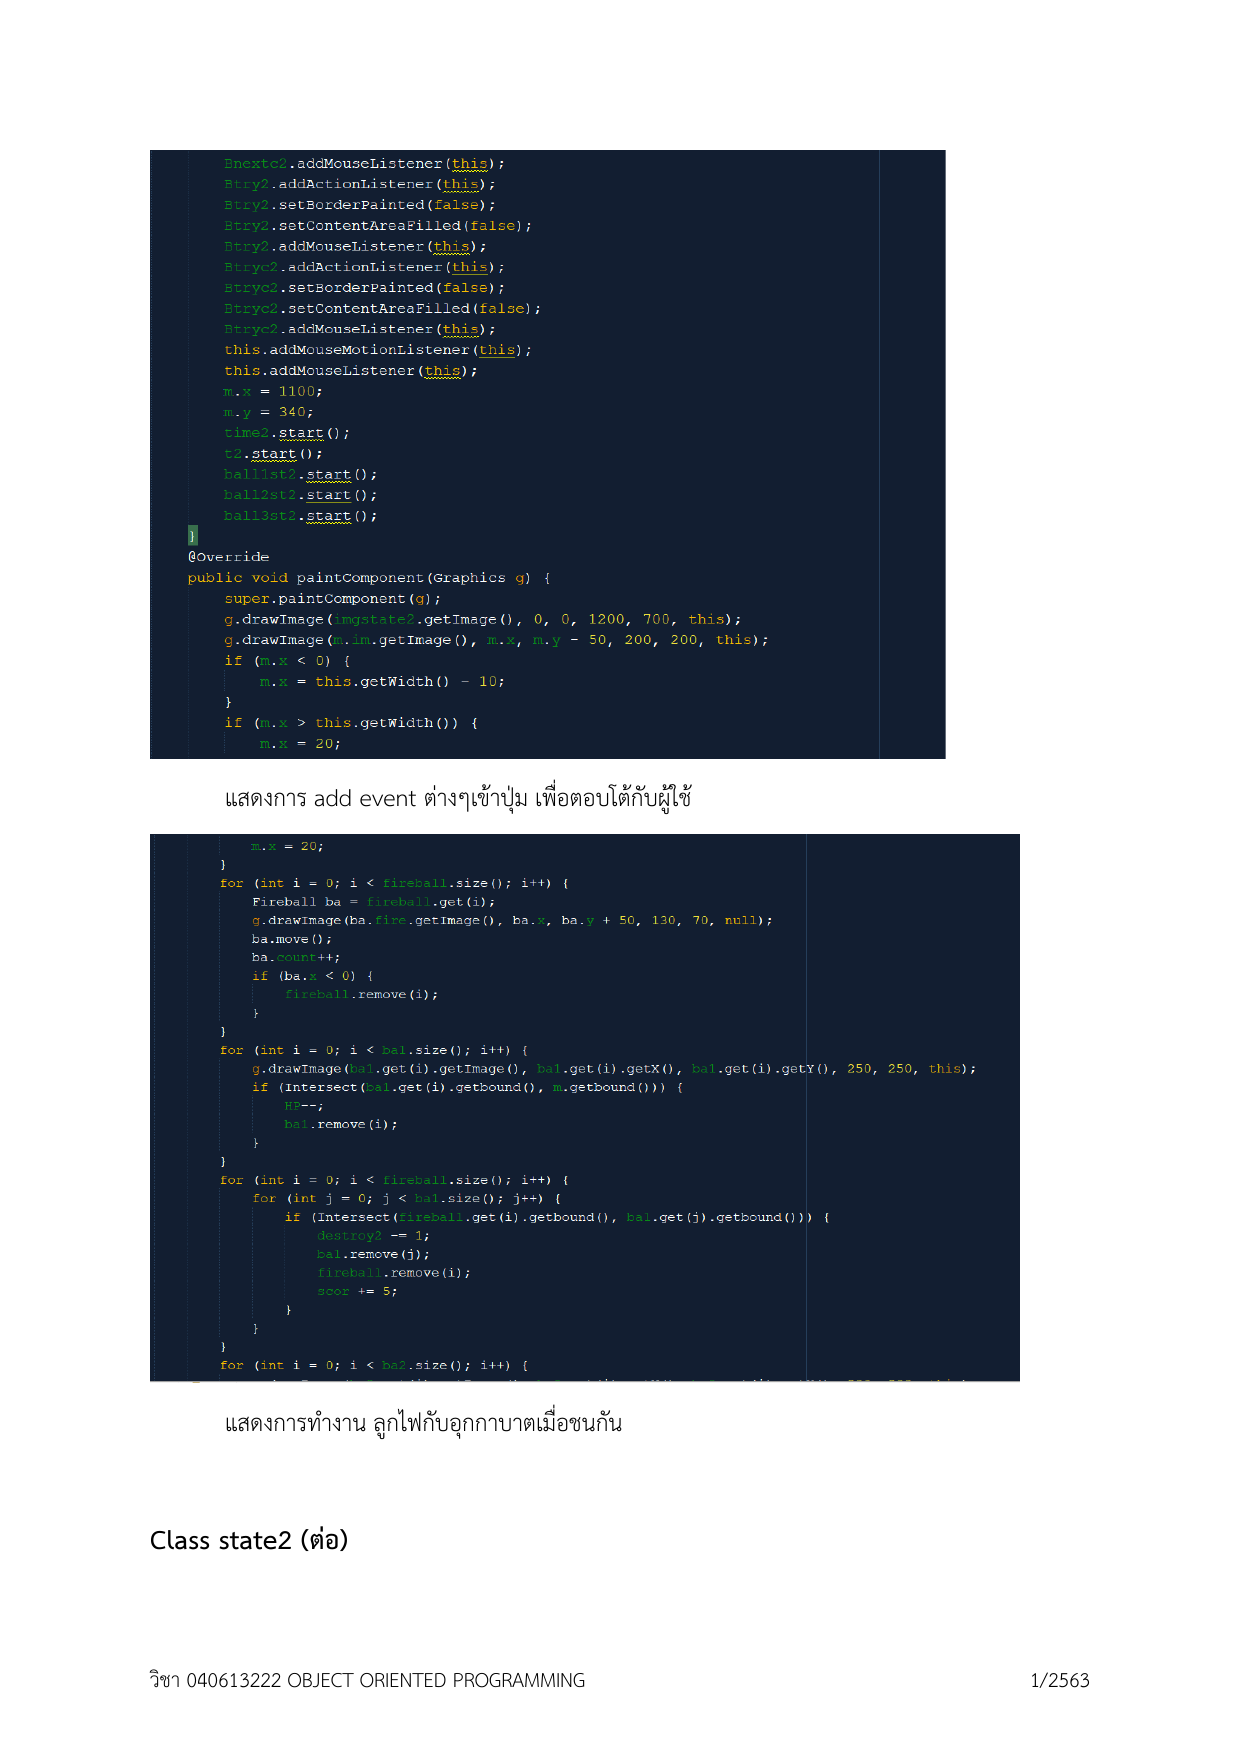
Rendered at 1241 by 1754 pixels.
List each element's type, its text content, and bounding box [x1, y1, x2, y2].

text Class state2 (ต่อ) [150, 1516, 1090, 1558]
text แสดงการadd event ต่างๆเข้าปุ่ม เพื่อตอบโต้กับผู้ใช้ [150, 777, 1090, 815]
text แสดงการทำงาน ลูกไฟกับอุกกาบาตเมื่อชนกัน [150, 1402, 1090, 1439]
picture [150, 834, 1020, 1383]
picture [150, 150, 946, 759]
